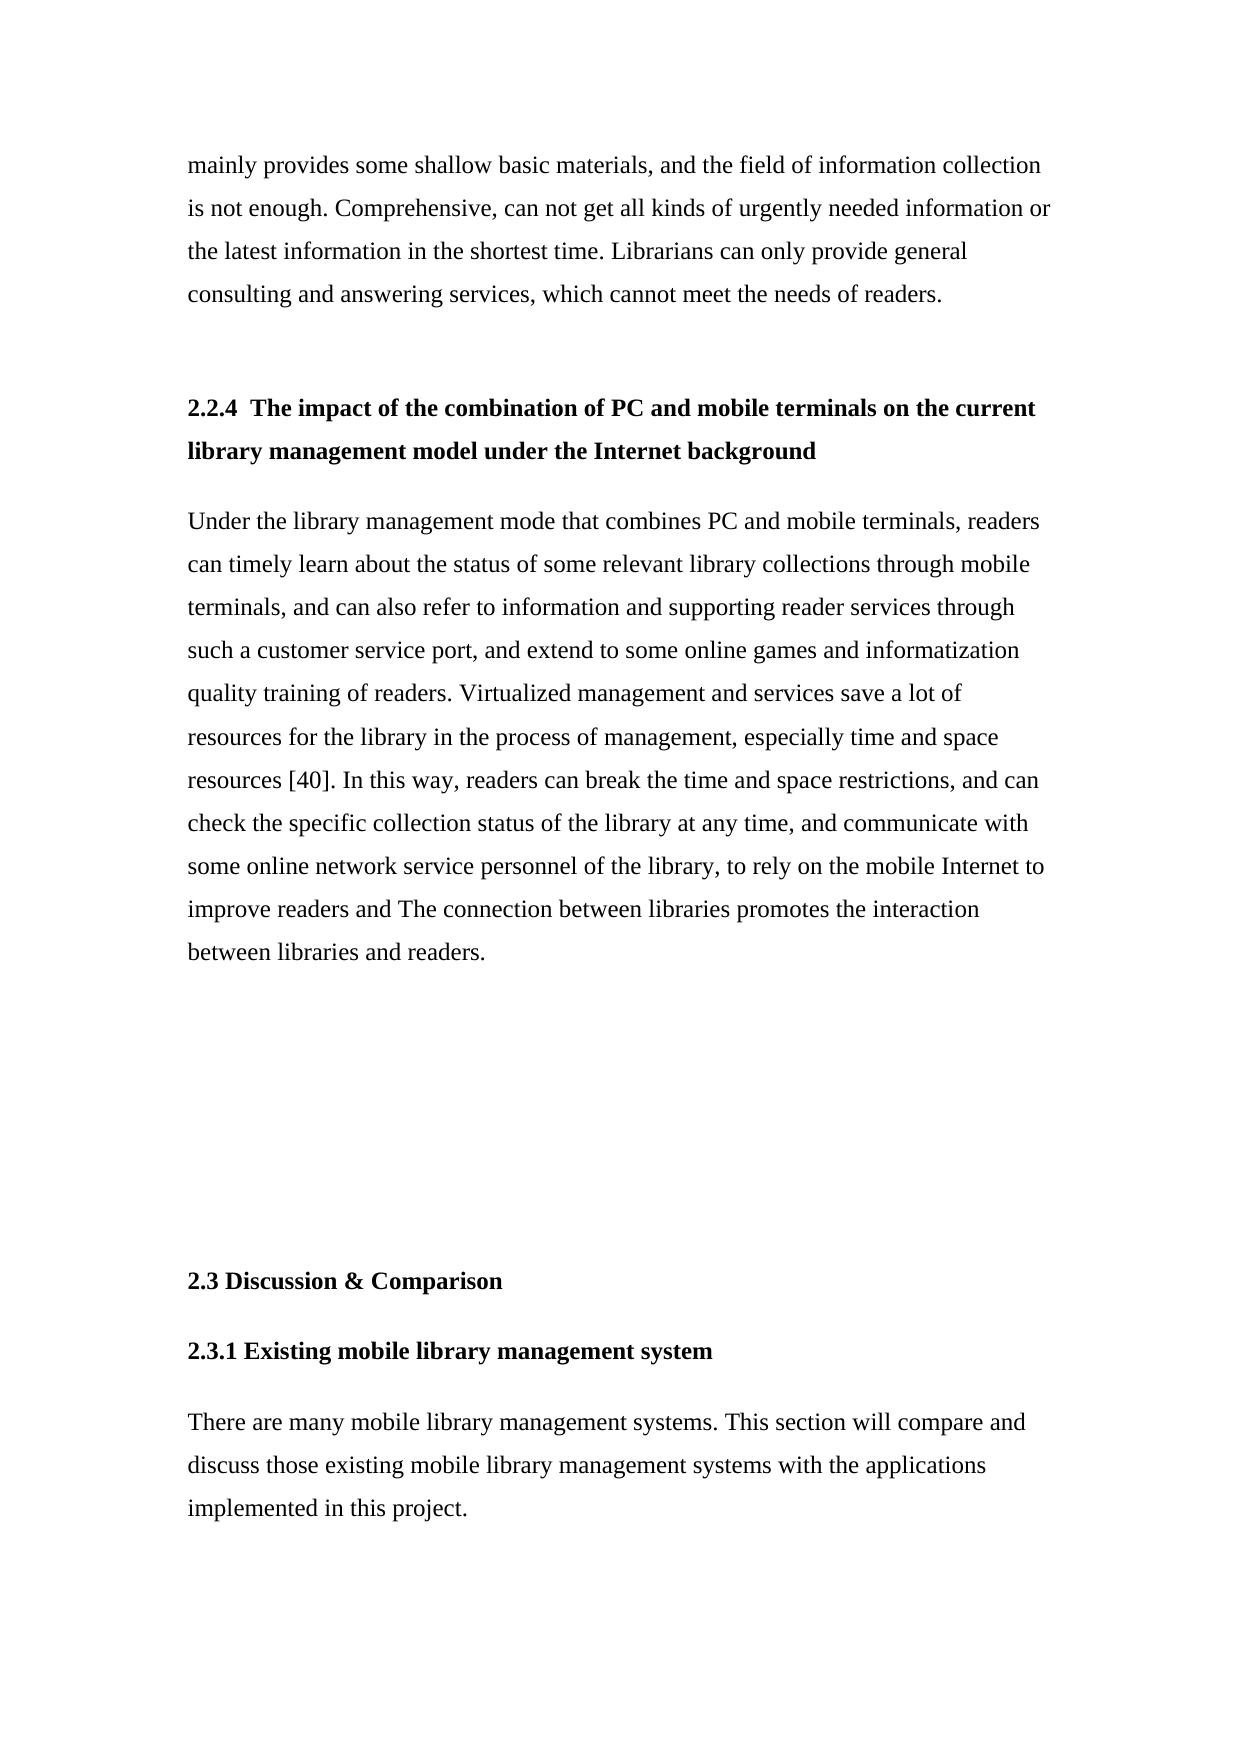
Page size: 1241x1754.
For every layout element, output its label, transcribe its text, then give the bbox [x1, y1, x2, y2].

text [187, 150, 1053, 308]
text There are many mobile library management systems. This section will compare and discuss those existing mobile library management systems with the applications implemented in this project. [187, 1407, 1053, 1522]
text Under the library management mode that combines PC and mobile terminals, readers can timely learn about the status of some relevant library collections through mobile terminals, and can also refer to information and supporting reader services through such a customer service port, and extend to some online games and informatization quality training of readers. Virtualized management and services save a lot of resources for the library in the process of management, especially time and space resources [40]. In this way, readers can break the time and space restrictions, and can check the specific collection status of the library at any time, and communicate with some online network service personnel of the library, to rely on the mobile Internet to improve readers and The connection between libraries promotes the interaction between libraries and readers. [187, 506, 1053, 966]
subtitle 2.3 Discussion & Comparison [187, 1266, 1053, 1295]
subtitle 2.3.1 Existing mobile library management system [187, 1336, 1053, 1365]
subtitle 2.2.4 The impact of the combination of PC and mobile terminals on the current library management model under the Internet background [187, 393, 1053, 464]
